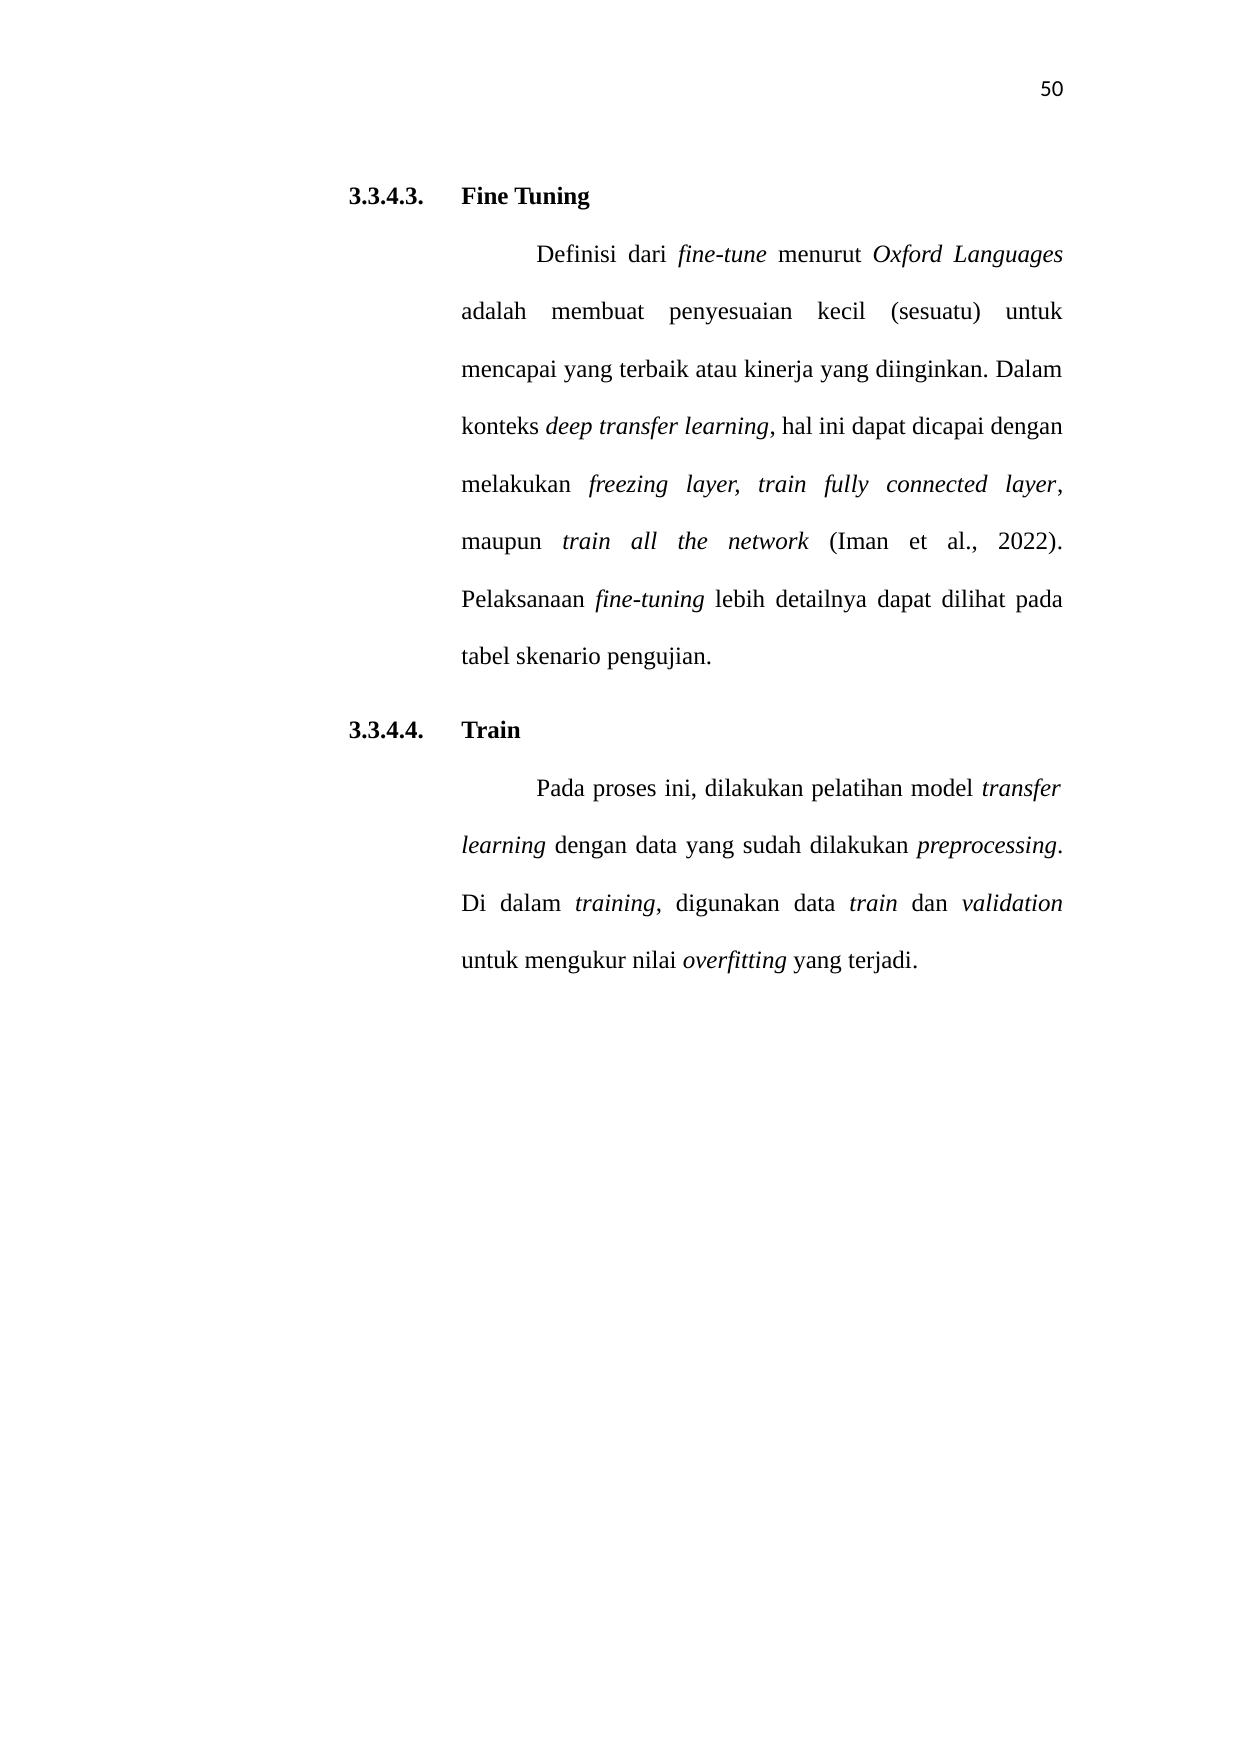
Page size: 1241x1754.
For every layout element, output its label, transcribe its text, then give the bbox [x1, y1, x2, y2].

subtitle Fine Tuning [349, 181, 1063, 210]
subtitle Train [349, 716, 1063, 744]
list Definisi dari fine-tune menurut Oxford Languages adalah membuat penyesuaian kecil (sesuatu) untuk mencapai yang terbaik atau kinerja yang diinginkan. Dalam konteks deep transfer learning, hal ini dapat dicapai dengan melakukan freezing layer, train fully connected layer, maupun train all the network . Pelaksanaan fine-tuning lebih detailnya dapat dilihat pada tabel skenario pengujian. [461, 239, 1063, 670]
list Pada proses ini, dilakukan pelatihan model transfer learning dengan data yang sudah dilakukan preprocessing. Di dalam training, digunakan data train dan validation untuk mengukur nilai overfitting yang terjadi. [461, 773, 1063, 974]
